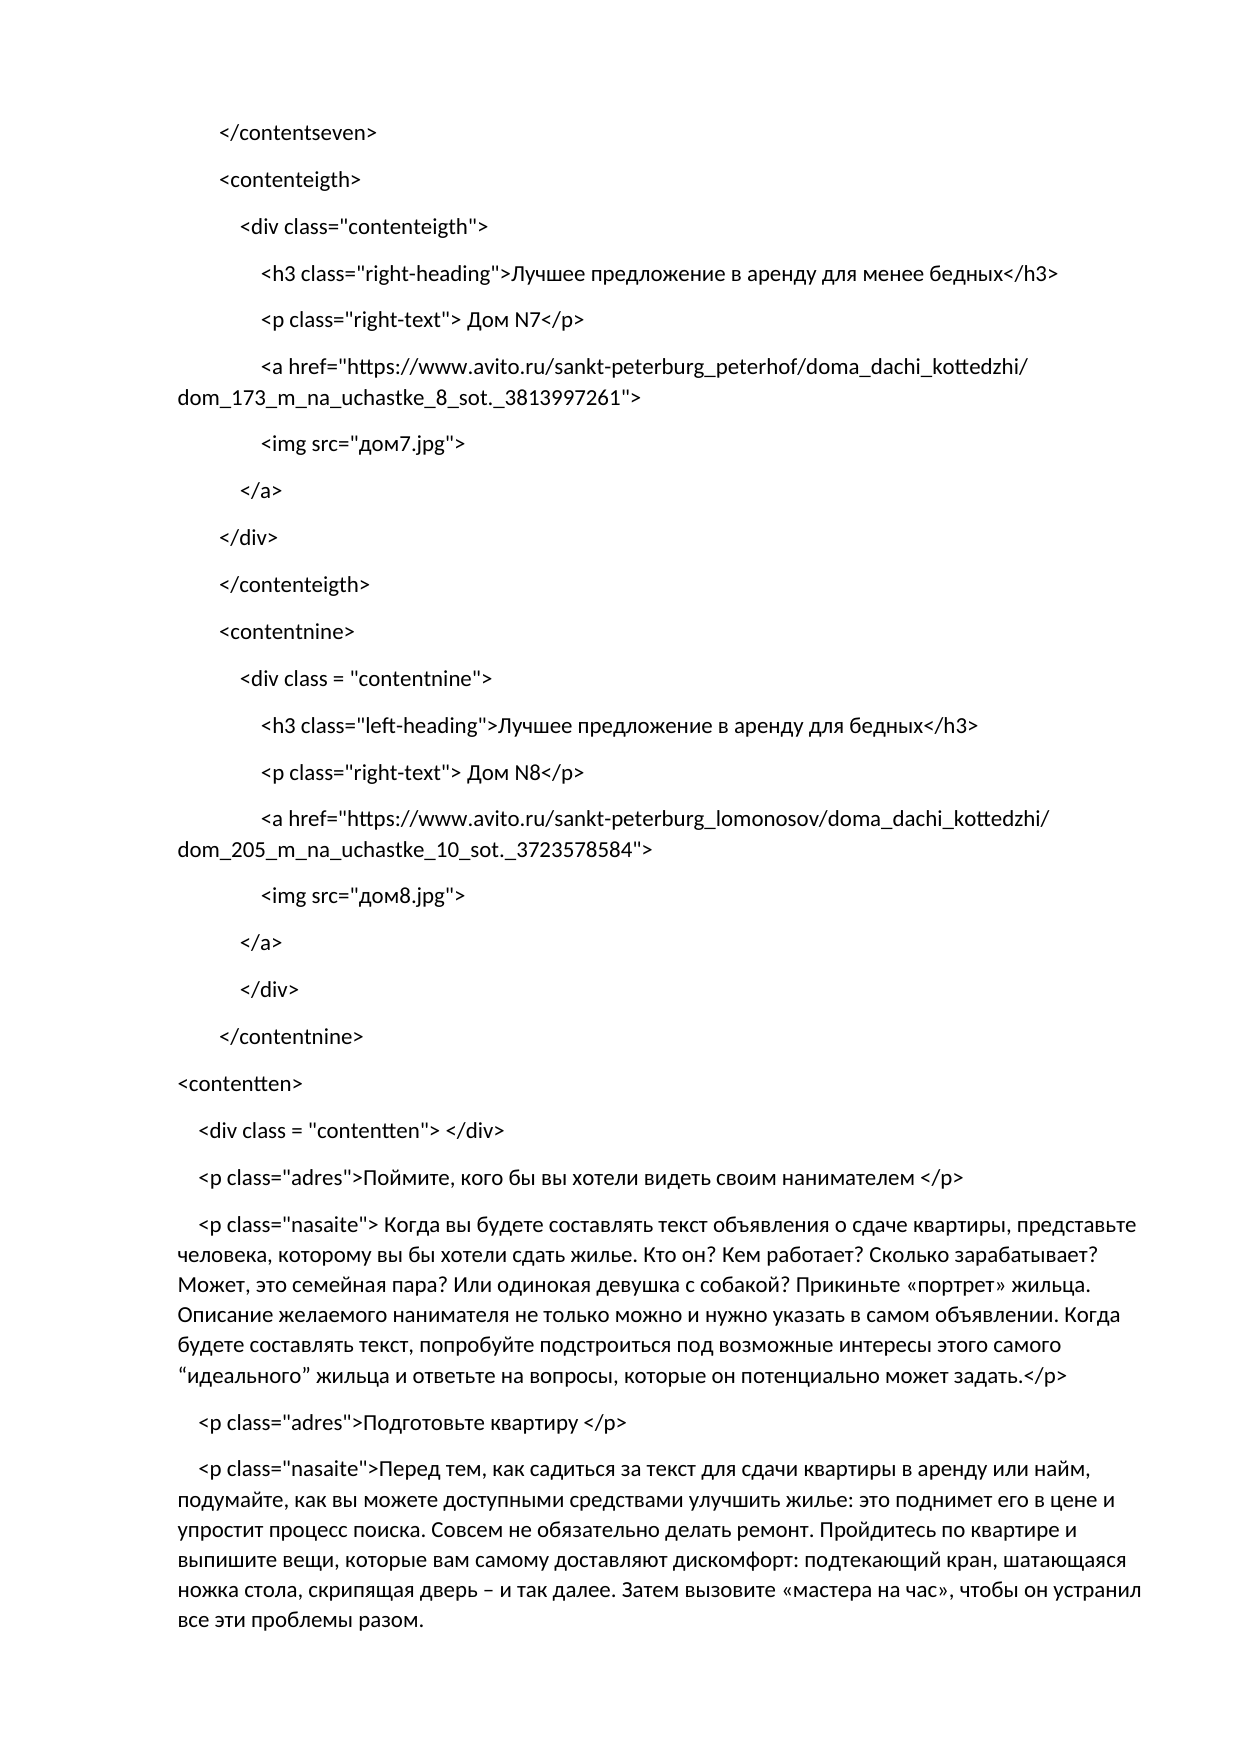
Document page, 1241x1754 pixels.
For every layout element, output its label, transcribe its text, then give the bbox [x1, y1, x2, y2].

text <h3 class="right-heading">Лучшее предложение в аренду для менее бедных</h3> [177, 259, 1152, 287]
text <contentnine> [177, 617, 1152, 645]
text <a href="https://www.avito.ru/sankt-peterburg_lomonosov/doma_dachi_kottedzhi/dom_205_m_na_uchastke_10_sot._3723578584"> [177, 804, 1152, 863]
text <contenteigth> [177, 165, 1152, 193]
text <div class="contenteigth"> [177, 212, 1152, 240]
text </div> [177, 523, 1152, 551]
text <p class="right-text"> Дом N8</p> [177, 758, 1152, 786]
text </contentnine> [177, 1022, 1152, 1050]
text <p class="adres">Подготовьте квартиру </p> [177, 1408, 1152, 1436]
text <div class = "contentten"> </div> [177, 1116, 1152, 1144]
text <p class="nasaite"> Когда вы будете составлять текст объявления о сдаче квартиры, представьте человека, которому вы бы хотели сдать жилье. Кто он? Кем работает? Сколько зарабатывает? Может, это семейная пара? Или одинокая девушка с собакой? Прикиньте «портрет» жильца. Описание желаемого нанимателя не только можно и нужно указать в самом объявлении. Когда будете составлять текст, попробуйте подстроиться под возможные интересы этого самого “идеального” жильца и ответьте на вопросы, которые он потенциально может задать.</p> [177, 1210, 1152, 1389]
text </a> [177, 476, 1152, 504]
text </a> [177, 928, 1152, 957]
text <h3 class="left-heading">Лучшее предложение в аренду для бедных</h3> [177, 711, 1152, 739]
text <p class="adres">Поймите, кого бы вы хотели видеть своим нанимателем </p> [177, 1163, 1152, 1191]
text </contentseven> [177, 118, 1152, 146]
text <contentten> [177, 1069, 1152, 1097]
text <img src="дом8.jpg"> [177, 882, 1152, 910]
text <p class="right-text"> Дом N7</p> [177, 306, 1152, 334]
text </contenteigth> [177, 570, 1152, 598]
text <div class = "contentnine"> [177, 664, 1152, 692]
text <p class="nasaite">Перед тем, как садиться за текст для сдачи квартиры в аренду или найм, подумайте, как вы можете доступными средствами улучшить жилье: это поднимет его в цене и упростит процесс поиска. Совсем не обязательно делать ремонт. Пройдитесь по квартире и выпишите вещи, которые вам самому доставляют дискомфорт: подтекающий кран, шатающаяся ножка стола, скрипящая дверь – и так далее. Затем вызовите «мастера на час», чтобы он устранил все эти проблемы разом. [177, 1454, 1152, 1634]
text <img src="дом7.jpg"> [177, 429, 1152, 458]
text </div> [177, 975, 1152, 1003]
text <a href="https://www.avito.ru/sankt-peterburg_peterhof/doma_dachi_kottedzhi/dom_173_m_na_uchastke_8_sot._3813997261"> [177, 352, 1152, 411]
